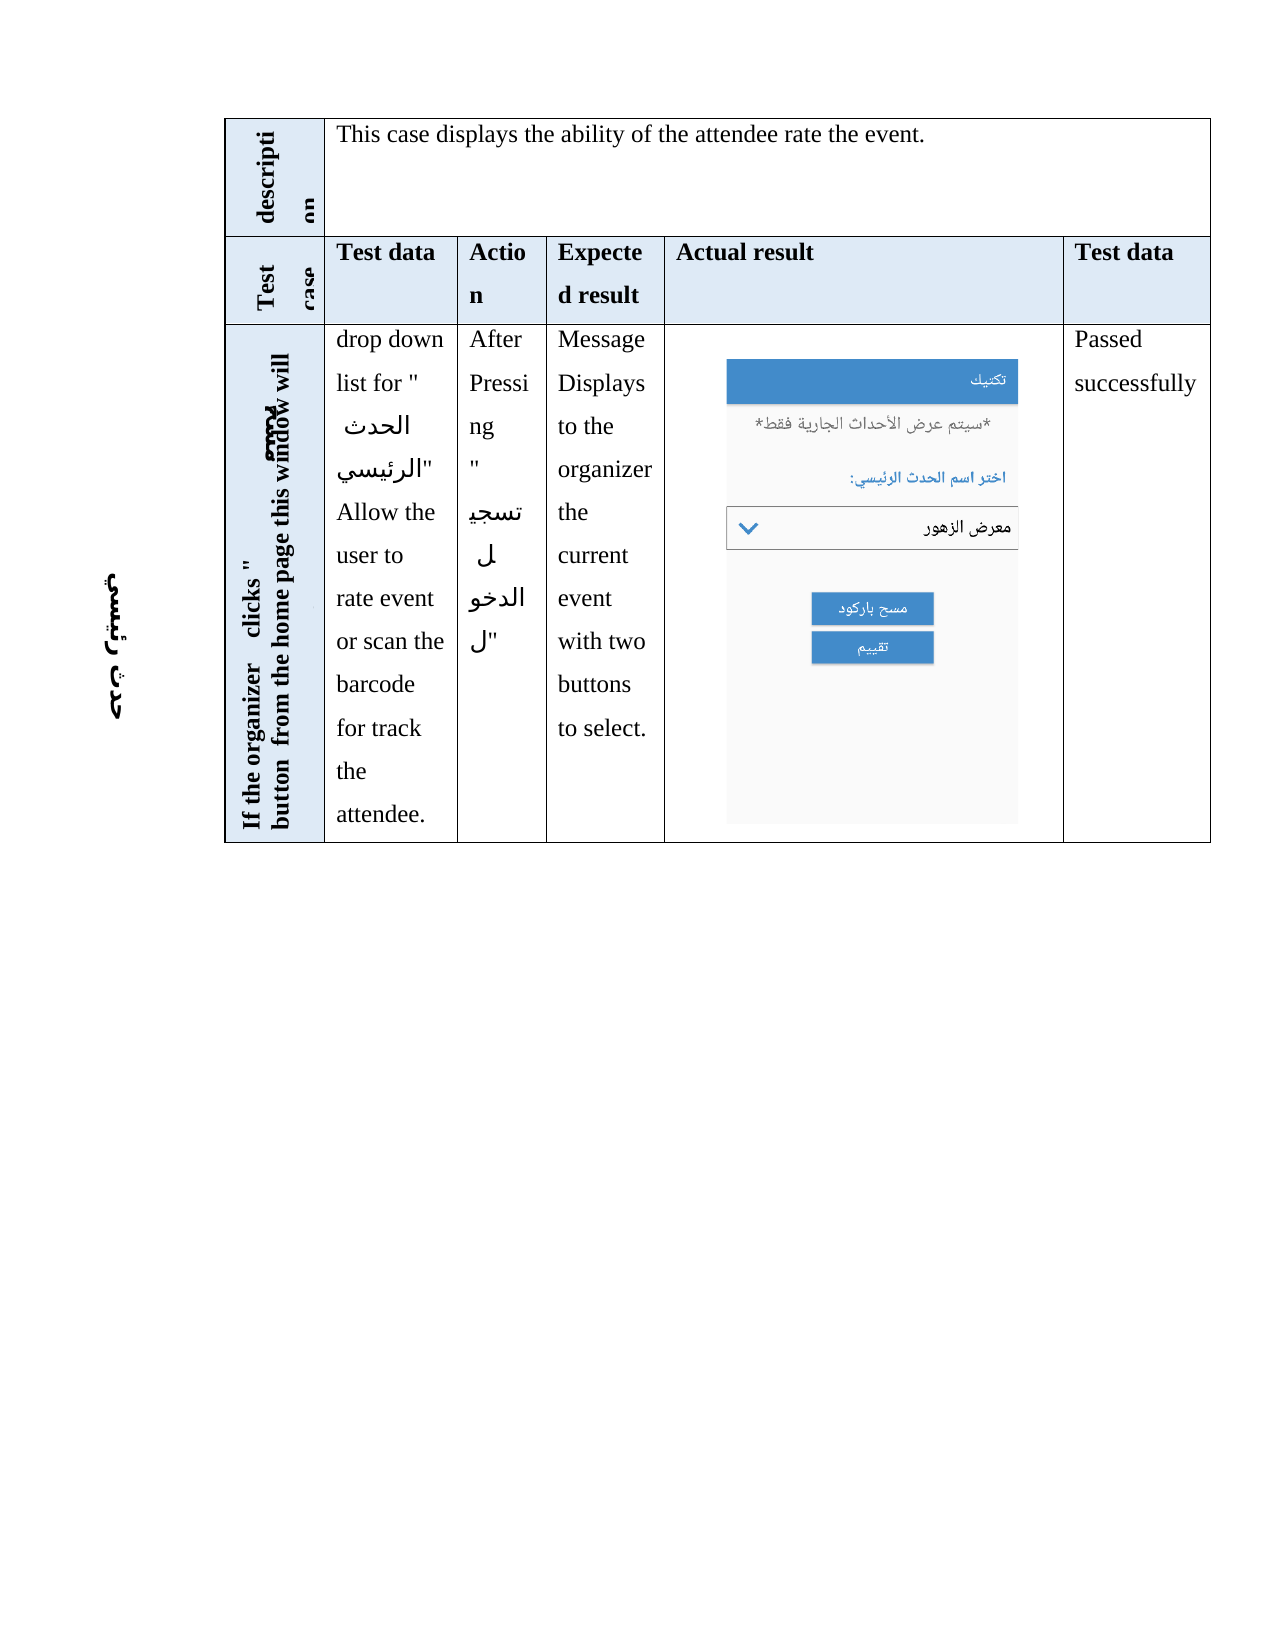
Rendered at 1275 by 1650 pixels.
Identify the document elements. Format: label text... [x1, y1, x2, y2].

table_cell Actual result [665, 237, 1063, 323]
table_cell Action [458, 237, 546, 323]
table_cell Passed successfully [1064, 325, 1210, 842]
table_cell Message Displays to the organizer the current event with two buttons to select. [547, 325, 664, 842]
table_cell Test data [1064, 237, 1210, 323]
table_header This case displays the ability of the attendee rate the event. [325, 119, 1210, 236]
table_cell [665, 325, 1063, 842]
table_cell Test case [226, 237, 324, 323]
table_header description [226, 119, 324, 236]
table_cell Expected result [547, 237, 664, 323]
table_cell If the organizer clicks " حدث رئيسي" button from the home page this window will appear ask the user for choosing "مسح باركود" or "تقييم" [226, 325, 324, 842]
table_cell Test data [325, 237, 457, 323]
table_cell After Pressing "تسجيل الدخول" [458, 325, 546, 842]
picture [726, 359, 1019, 824]
table_cell drop down list for "الحدث الرئيسي" Allow the user to rate event or scan the barcode for track the attendee. [325, 325, 457, 842]
